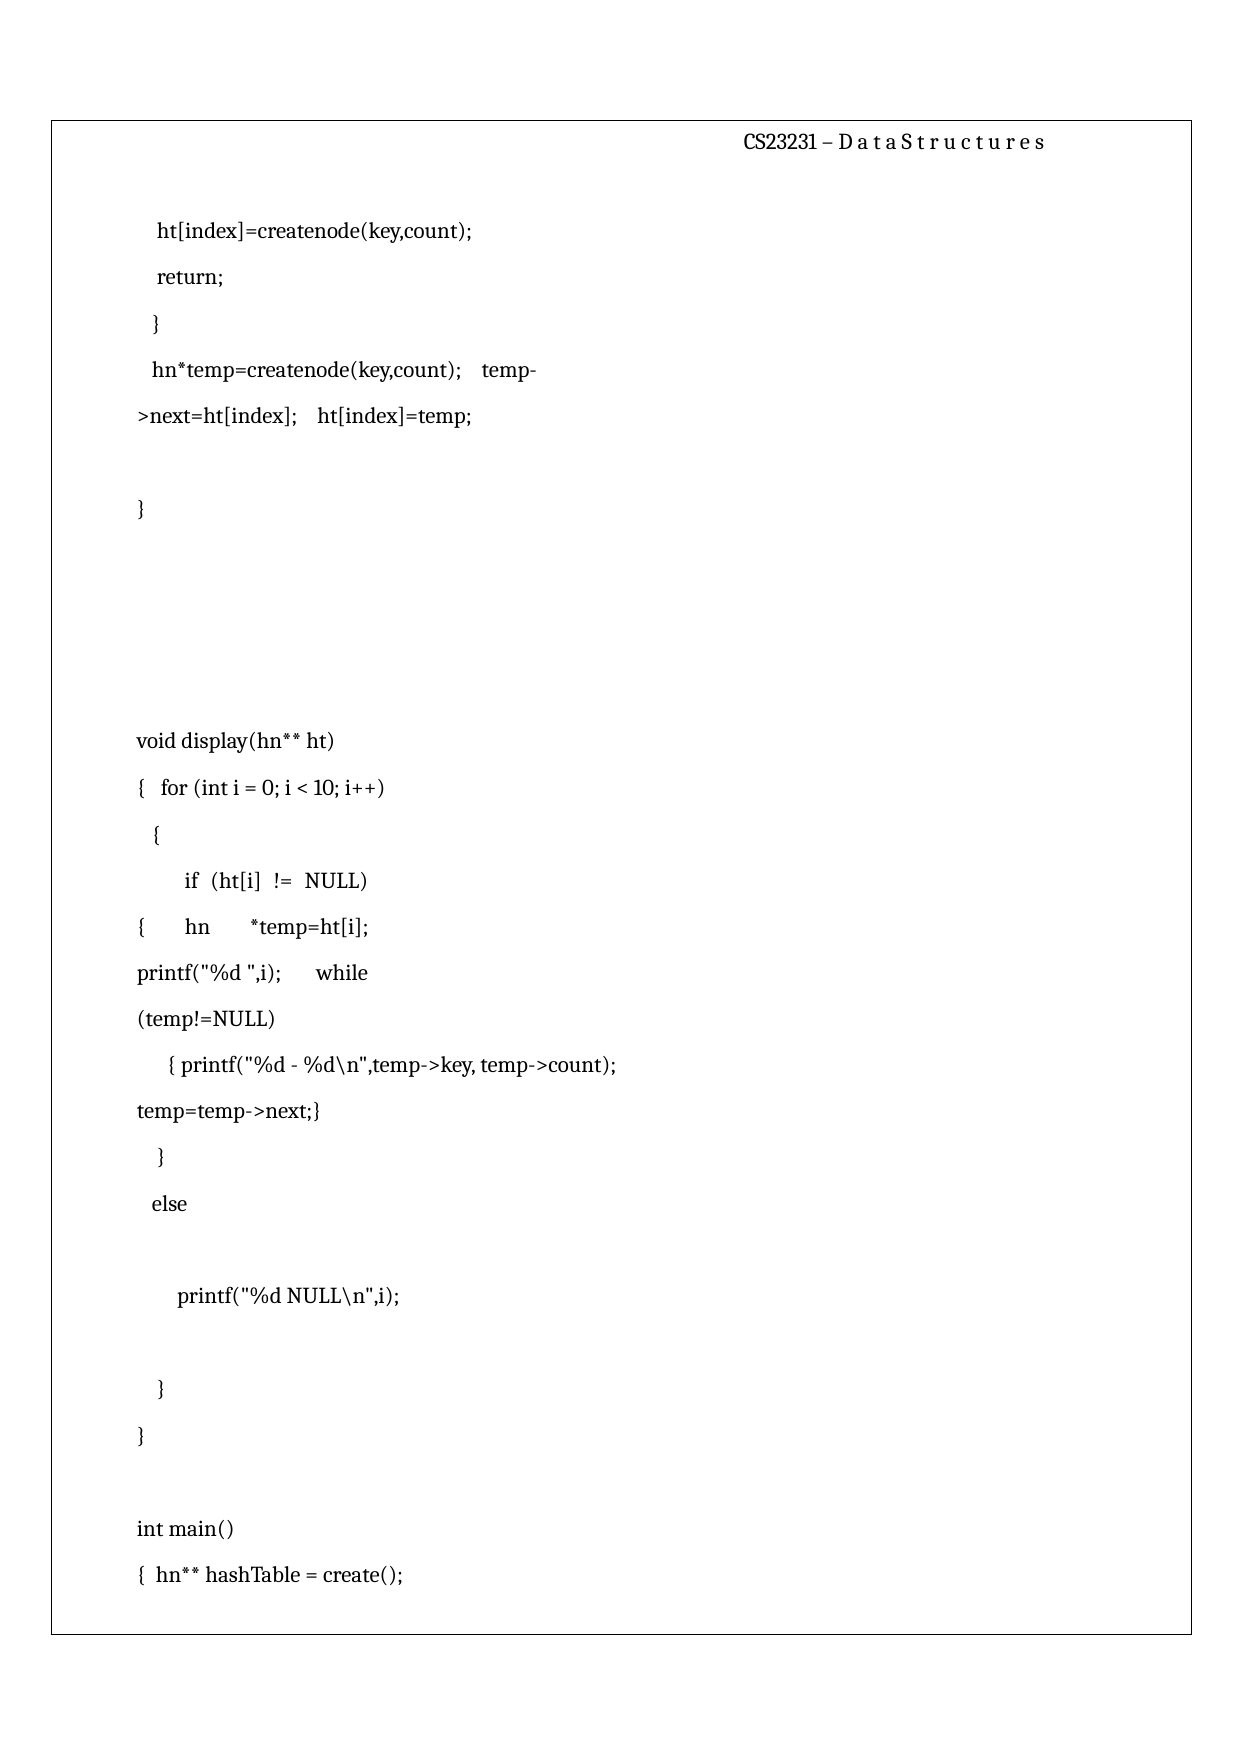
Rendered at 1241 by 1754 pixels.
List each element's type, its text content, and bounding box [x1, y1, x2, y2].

table_header ht[index]=createnode(key,count); return; } hn*temp=createnode(key,count); temp->next=ht[index]; ht[index]=temp; } void display(hn** ht) { for (int i = 0; i < 10; i++) { if (ht[i] != NULL) { hn *temp=ht[i]; printf("%d ",i); while (temp!=NULL) { printf("%d - %d\n",temp->key, temp->count); temp=temp->next;} } else printf("%d NULL\n",i); } } int main() { hn** hashTable = create(); closeadd(hashTable, 5, 10); [52, 121, 743, 1634]
table_header CS23231 – D a t a S t r u c t u r e s [743, 121, 1191, 1634]
